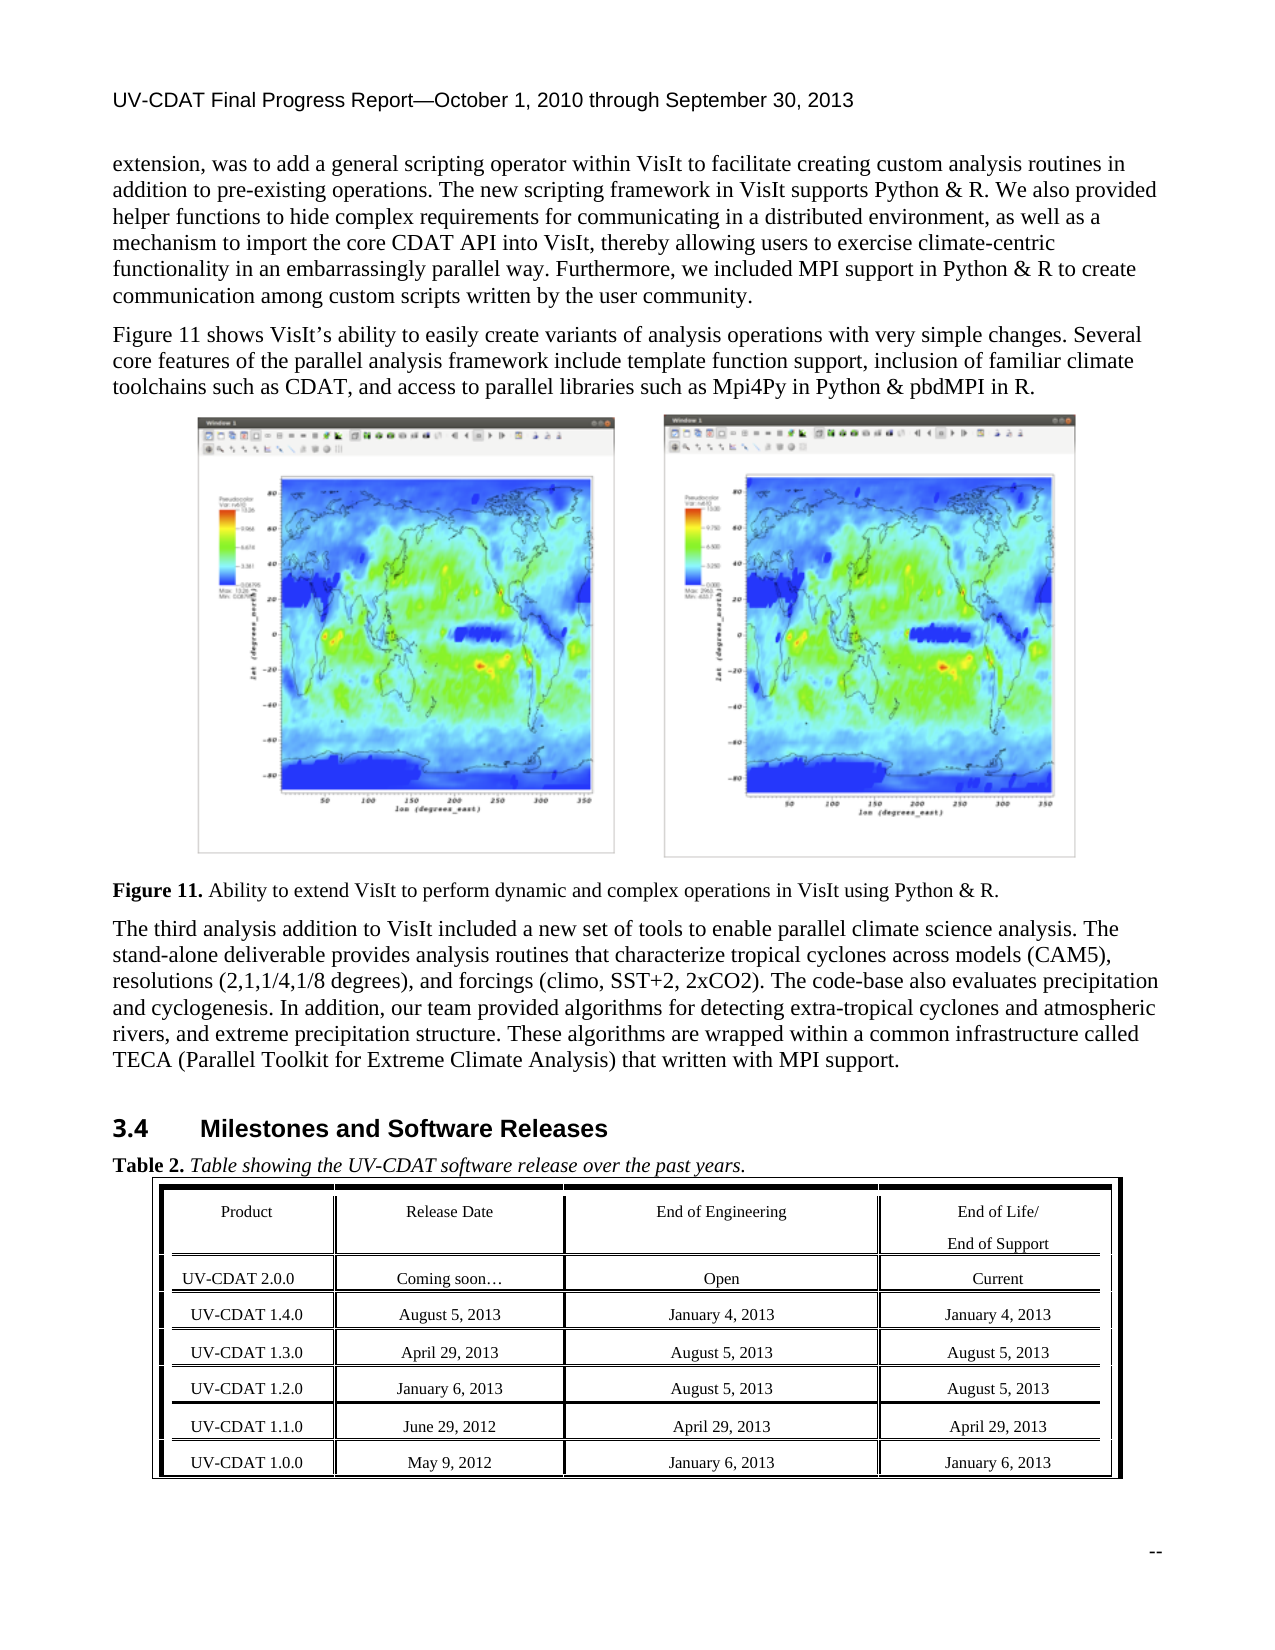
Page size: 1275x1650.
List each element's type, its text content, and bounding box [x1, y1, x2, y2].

table_cell August 5, 2013 [879, 1327, 1117, 1363]
table_cell January 4, 2013 [881, 1289, 1111, 1327]
picture [187, 412, 1088, 866]
table_cell August 5, 2013 [881, 1364, 1111, 1401]
table_cell January 6, 2013 [879, 1438, 1117, 1475]
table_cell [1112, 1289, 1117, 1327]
table_cell April 29, 2013 [881, 1401, 1111, 1438]
table_cell January 6, 2013 [564, 1438, 879, 1475]
table_cell August 5, 2013 [566, 1367, 877, 1401]
table_cell UV-CDAT 1.4.0 [164, 1289, 333, 1327]
text Table 2. Table showing the UV-CDAT software release over the past years. [112, 1153, 1162, 1177]
table_cell UV-CDAT 2.0.0 [158, 1253, 335, 1289]
text The third analysis addition to VisIt included a new set of tools to enable parallel climate science analysis. The stand-alone deliverable provides analysis routines that characterize tropical cyclones across models (CAM5), resolutions (2,1,1/4,1/8 degrees), and forcings (climo, SST+2, 2xCO2). The code-base also evaluates precipitation and cyclogenesis. In addition, our team provided algorithms for detecting extra-tropical cyclones and atmospheric rivers, and extreme precipitation structure. These algorithms are wrapped within a common infrastructure called TECA (Parallel Toolkit for Extreme Climate Analysis) that written with MPI support. [112, 915, 1162, 1073]
table_header End of Engineering [564, 1178, 879, 1253]
table_cell January 6, 2013 [337, 1367, 563, 1401]
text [112, 150, 1162, 308]
table_cell UV-CDAT 1.2.0 [164, 1364, 333, 1401]
table_header End of Life/ End of Support [879, 1178, 1117, 1253]
table_cell August 5, 2013 [566, 1330, 877, 1363]
table_cell April 29, 2013 [566, 1404, 877, 1438]
text Figure 11 shows VisIt’s ability to easily create variants of analysis operations with very simple changes. Several core features of the parallel analysis framework include template function support, inclusion of familiar climate toolchains such as CDAT, and access to parallel libraries such as Mpi4Py in Python & pbdMPI in R. [112, 321, 1162, 400]
text Figure 11. Ability to extend VisIt to perform dynamic and complex operations in VisIt using Python & R. [112, 878, 1162, 902]
table_cell UV-CDAT 1.1.0 [164, 1401, 333, 1438]
table_cell January 4, 2013 [566, 1293, 877, 1327]
table_cell June 29, 2012 [337, 1404, 563, 1438]
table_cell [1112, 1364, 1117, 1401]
table_cell UV-CDAT 1.0.0 [158, 1438, 335, 1475]
table_cell April 29, 2013 [337, 1330, 563, 1363]
table_cell UV-CDAT 1.3.0 [158, 1327, 335, 1363]
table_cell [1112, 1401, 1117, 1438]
table_header Product [158, 1178, 335, 1253]
subtitle Milestones and Software Releases [112, 1110, 1162, 1144]
table_cell Current [879, 1253, 1117, 1289]
table_header Release Date [335, 1178, 564, 1253]
table_cell May 9, 2012 [335, 1441, 564, 1475]
table_cell Coming soon… [337, 1256, 563, 1289]
table_cell August 5, 2013 [337, 1293, 563, 1327]
table_cell Open [566, 1256, 877, 1289]
